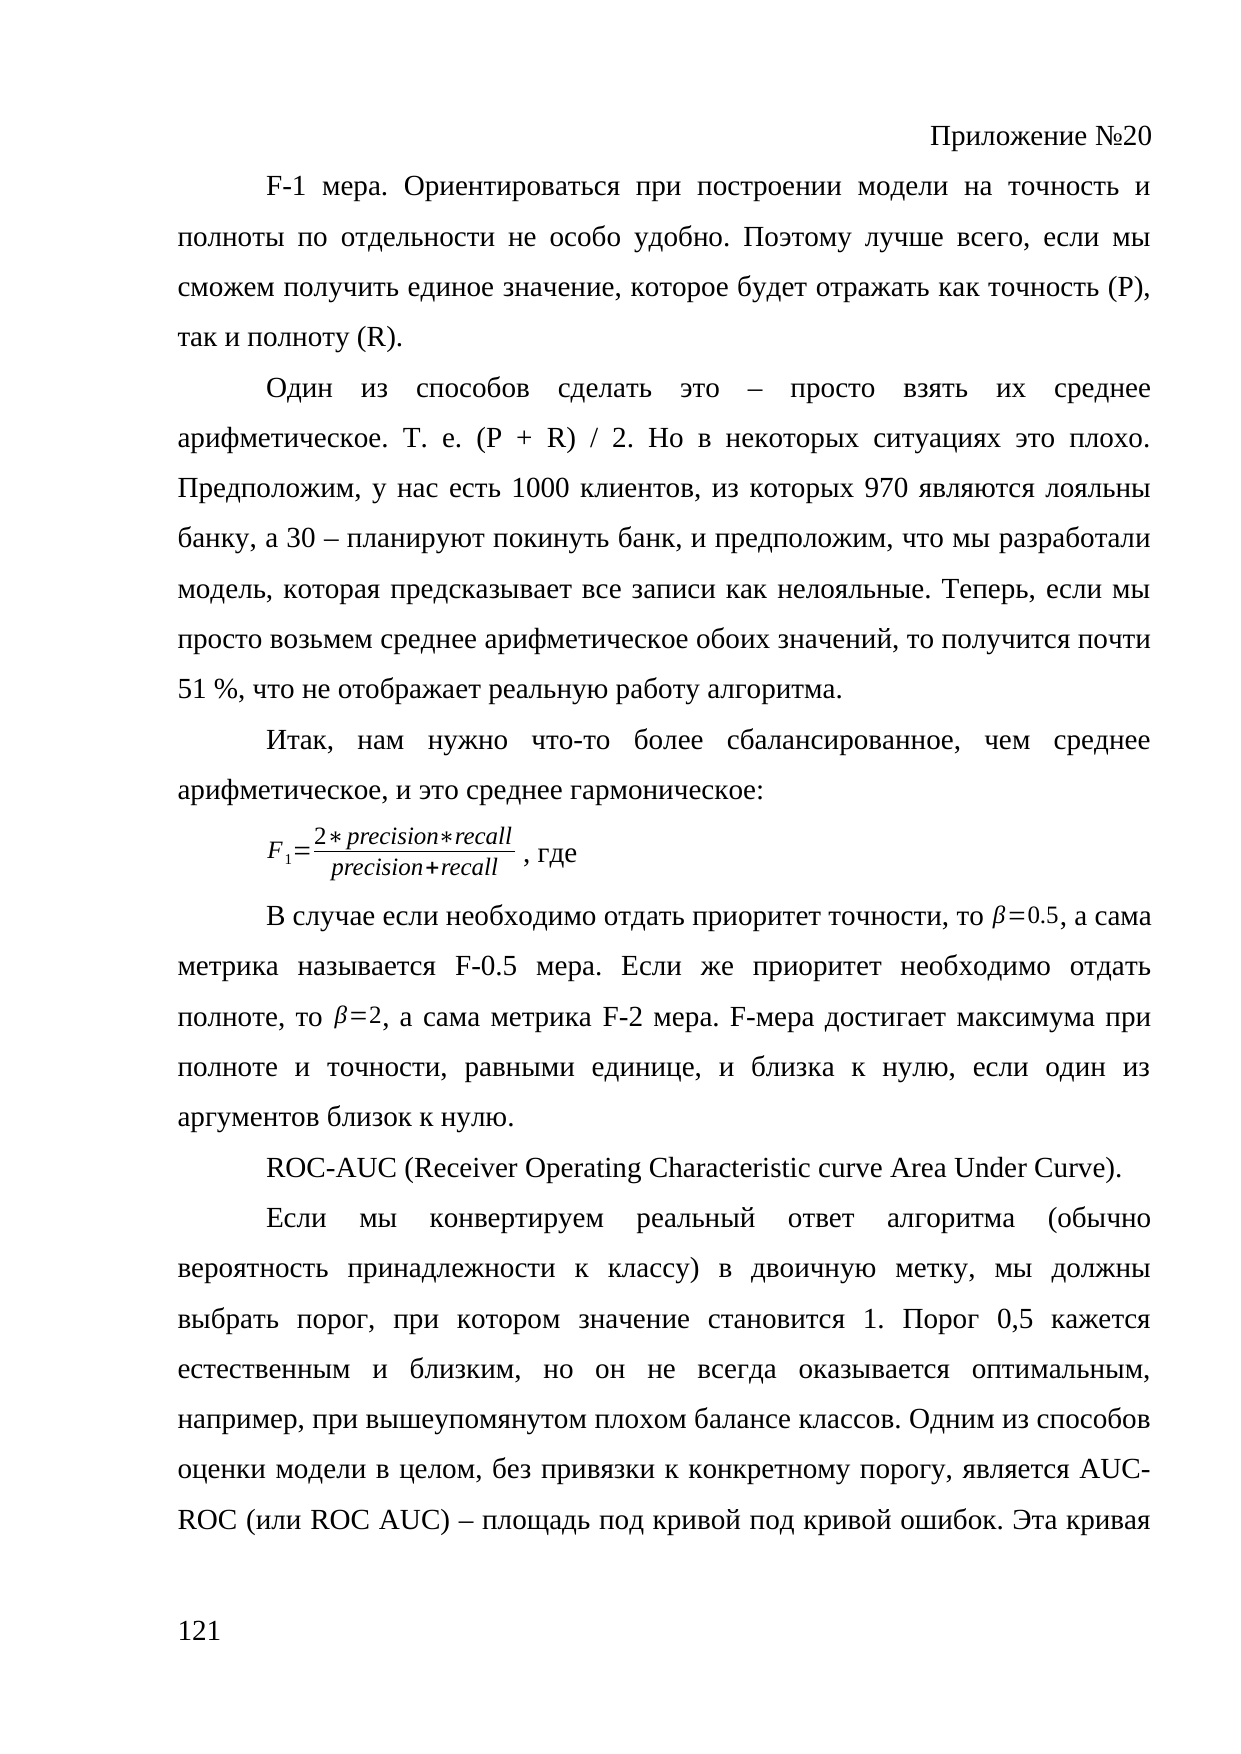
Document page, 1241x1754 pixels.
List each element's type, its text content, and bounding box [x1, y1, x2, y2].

text Один из способов сделать это – просто взять их среднее арифметическое. Т. е. (P + R) / 2. Но в некоторых ситуациях это плохо. Предположим, у нас есть 1000 клиентов, из которых 970 являются лояльны банку, а 30 – планируют покинуть банк, и предположим, что мы разработали модель, которая предсказывает все записи как нелояльные. Теперь, если мы просто возьмем среднее арифметическое обоих значений, то получится почти 51 %, что не отображает реальную работу алгоритма. [177, 370, 1152, 705]
text Приложение №20 [177, 118, 1152, 152]
text , где [177, 822, 1152, 881]
text Итак, нам нужно что-то более сбалансированное, чем среднее арифметическое, и это среднее гармоническое: [177, 722, 1152, 806]
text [177, 1200, 1152, 1536]
text В случае если необходимо отдать приоритет точности, то , а сама метрика называется F-0.5 мера. Если же приоритет необходимо отдать полноте, то , а сама метрика F-2 мера. F-мера достигает максимума при полноте и точности, равными единице, и близка к нулю, если один из аргументов близок к нулю. [177, 898, 1152, 1133]
text F-1 мера. Ориентироваться при построении модели на точность и полноты по отдельности не особо удобно. Поэтому лучше всего, если мы сможем получить единое значение, которое будет отражать как точность (P), так и полноту (R). [177, 168, 1152, 353]
text ROC-AUC (Receiver Operating Characteristic curve Area Under Curve). [177, 1150, 1152, 1183]
